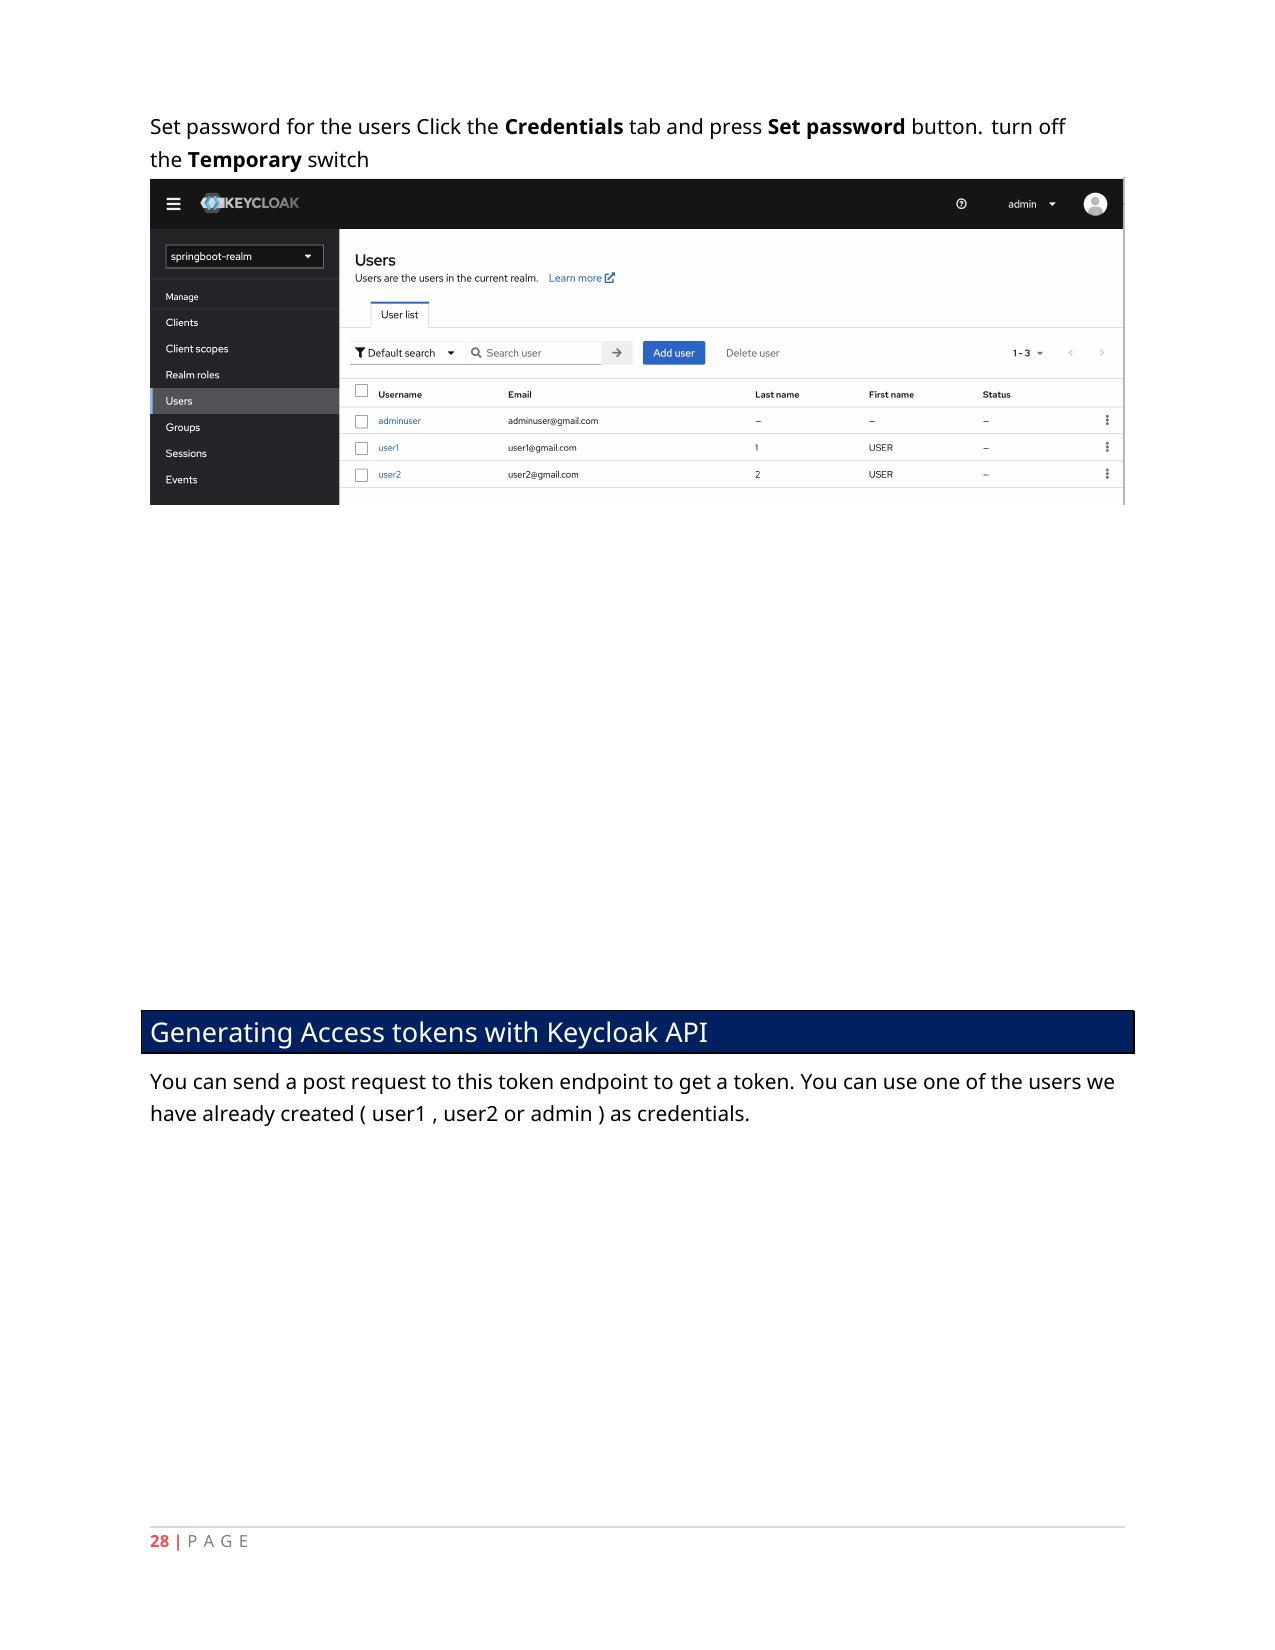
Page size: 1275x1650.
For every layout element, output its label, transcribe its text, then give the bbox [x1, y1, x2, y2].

picture [150, 177, 1125, 505]
text Set password for the users Click the Credentials tab and press Set password button. turn off the Temporary switch [150, 112, 1125, 177]
subtitle Generating Access tokens with Keycloak API [142, 1011, 1133, 1052]
text You can send a post request to this token endpoint to get a token. You can use one of the users we have already created ( user1 , user2 or admin ) as credentials. [150, 1067, 1125, 1128]
